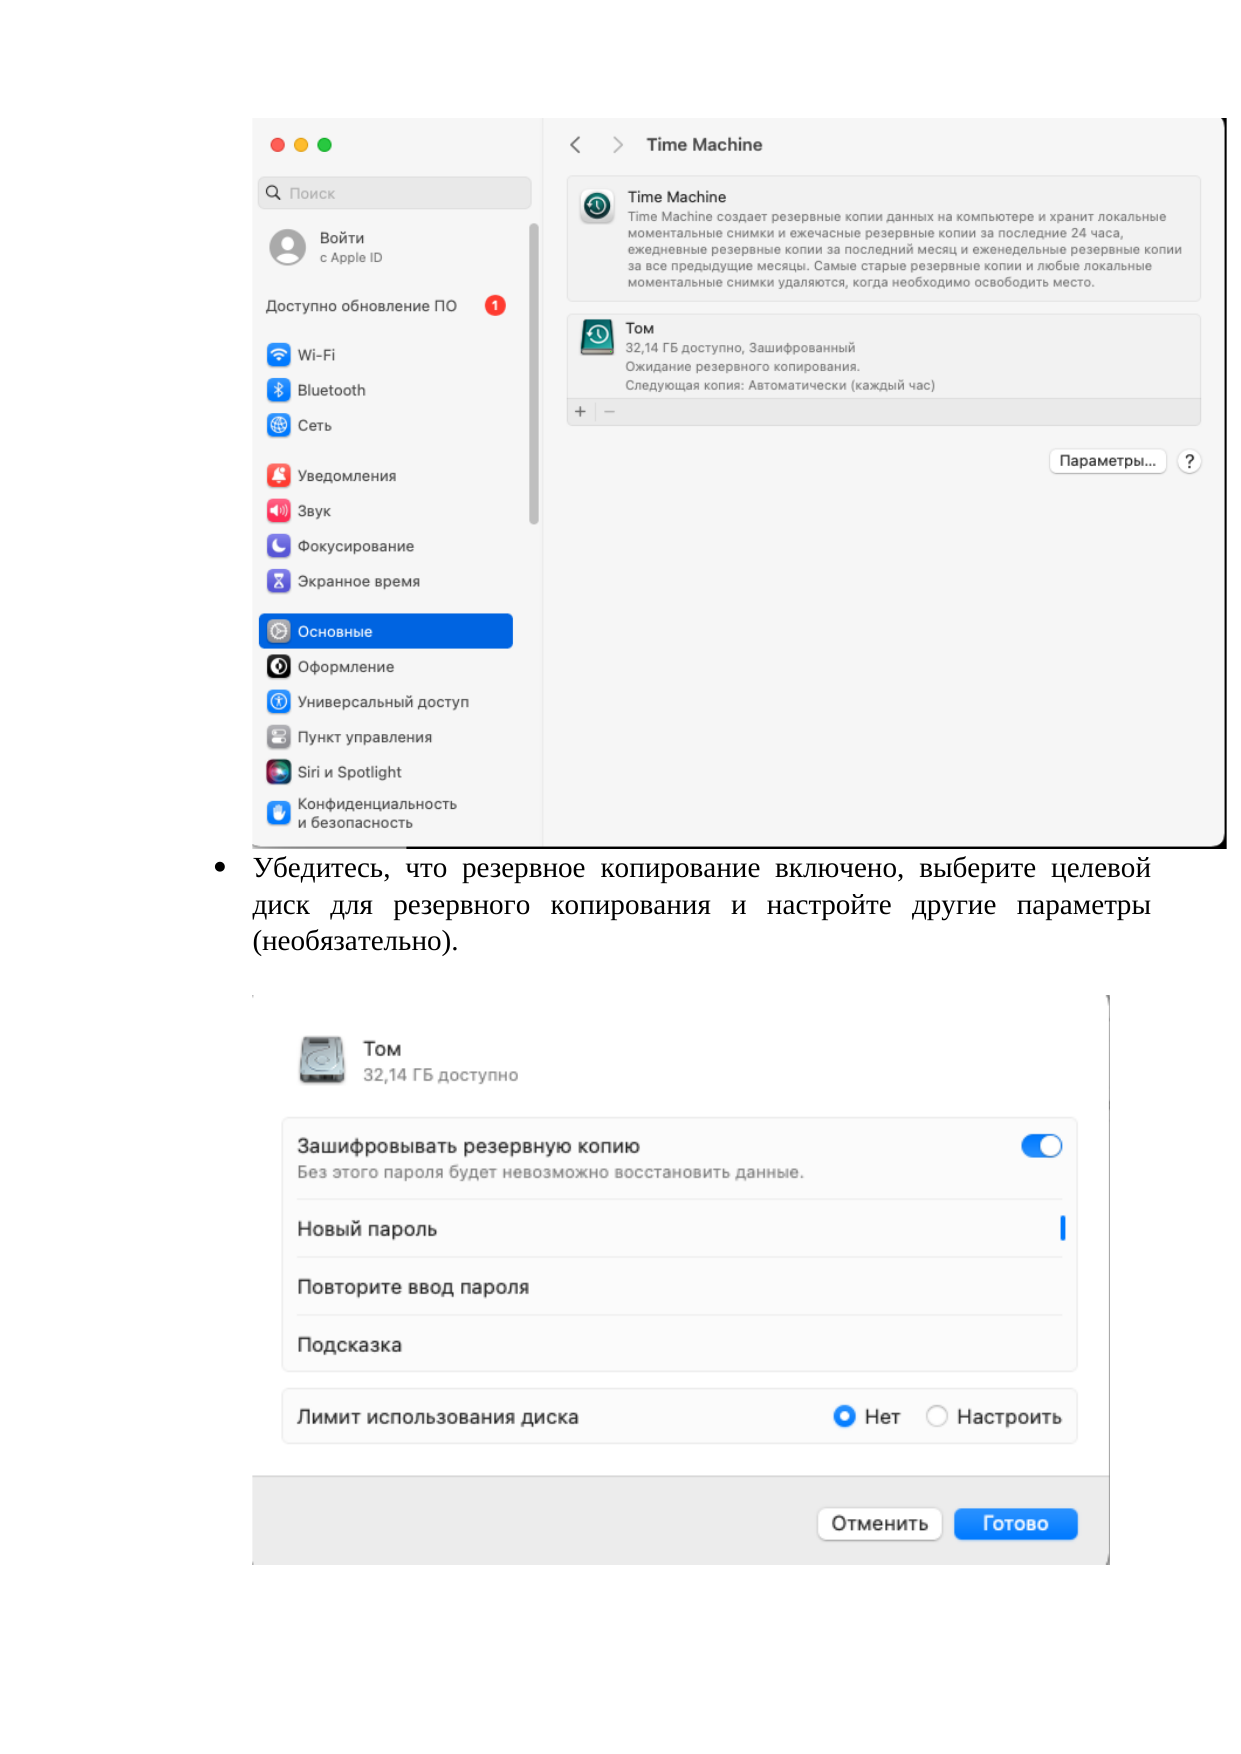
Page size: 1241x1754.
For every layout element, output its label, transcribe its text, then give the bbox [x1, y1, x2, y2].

picture [252, 995, 1110, 1565]
picture [252, 118, 1227, 849]
list Убедитесь, что резервное копирование включено, выберите целевой диск для резервного копирования и настройте другие параметры (необязательно). [215, 851, 1152, 957]
